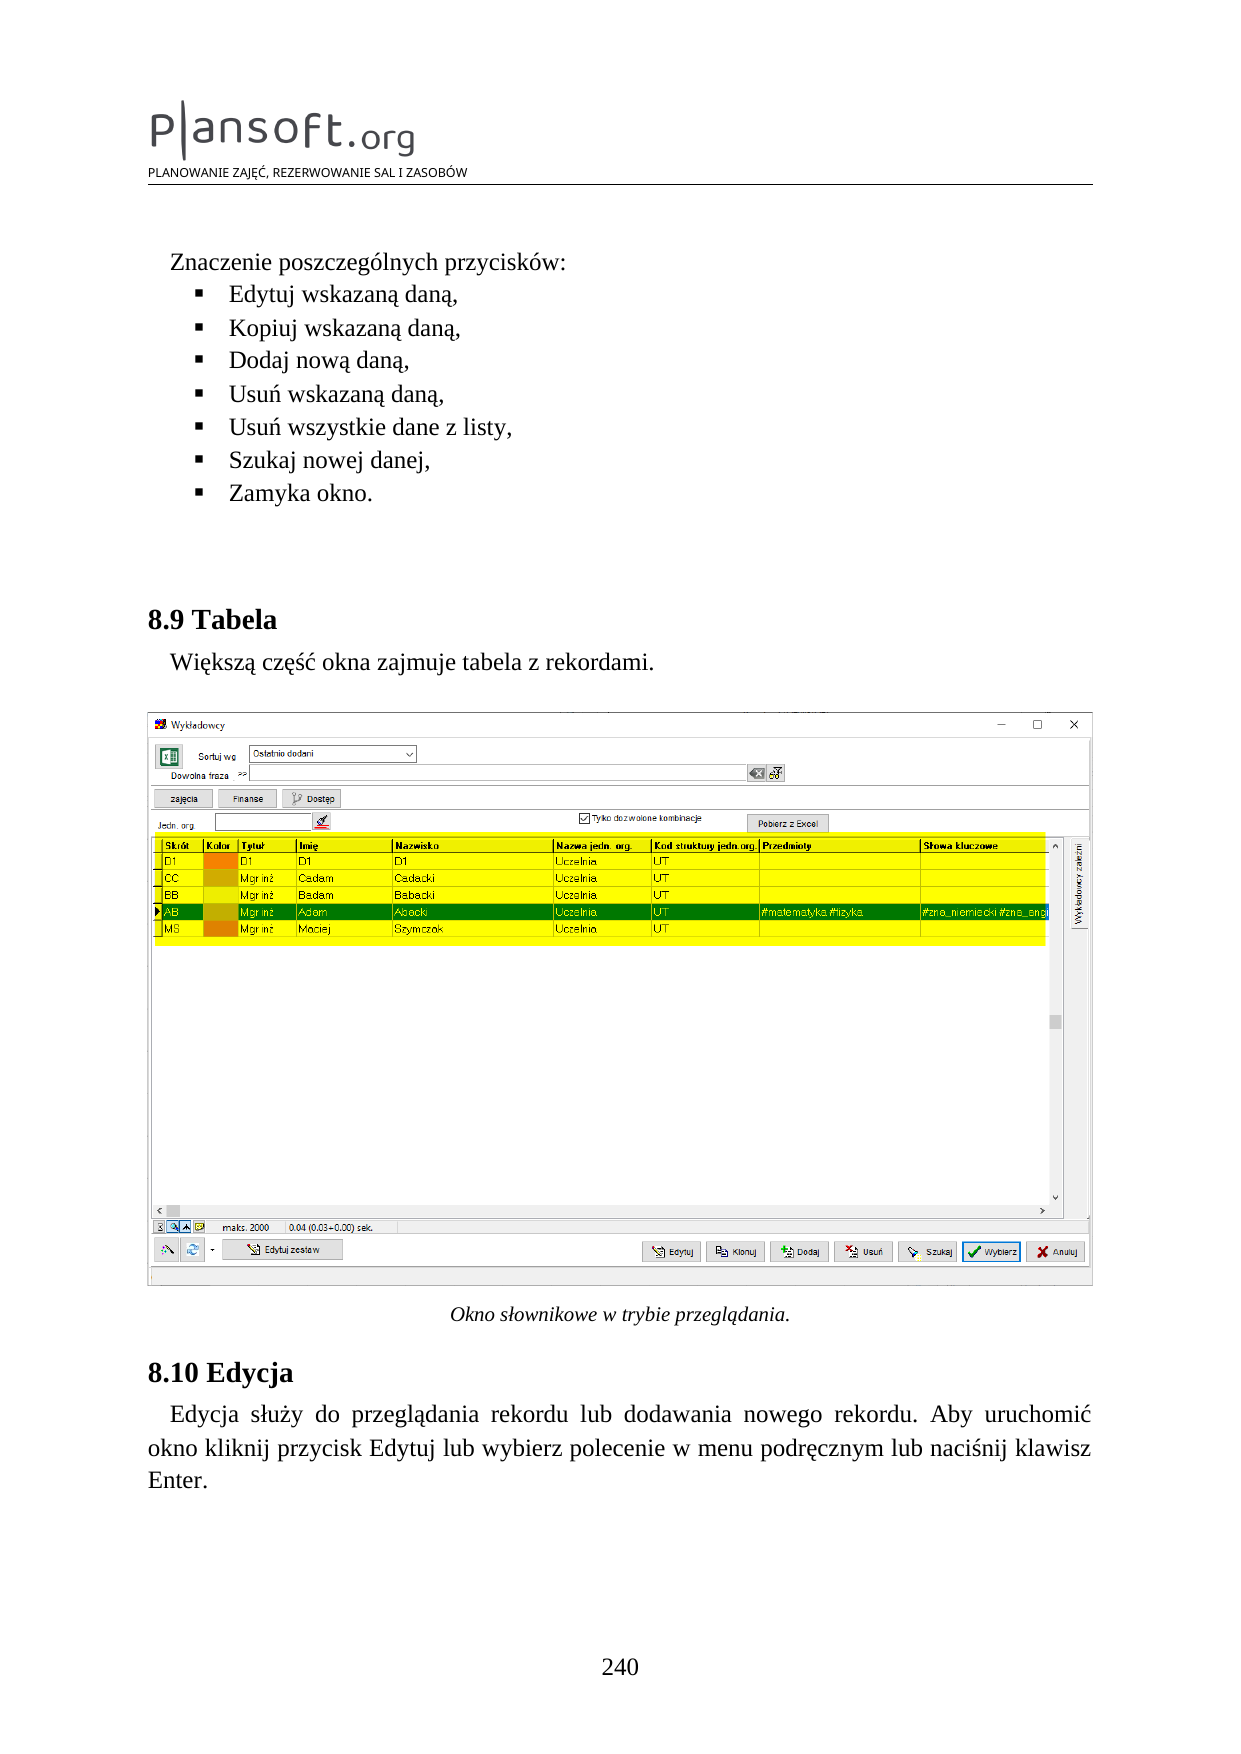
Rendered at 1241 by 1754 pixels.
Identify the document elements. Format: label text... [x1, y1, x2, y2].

picture [147, 712, 1093, 1286]
subtitle Edycja [148, 1355, 1093, 1388]
text Większą część okna zajmuje tabela z rekordami. [148, 647, 1093, 675]
list Zamyka okno. [193, 478, 1093, 506]
list Usuń wskazaną daną, [193, 379, 1093, 407]
list Edytuj wskazaną daną, [193, 279, 1093, 308]
text Edycja służy do przeglądania rekordu lub dodawania nowego rekordu. Aby uruchomić okno kliknij przycisk Edytuj lub wybierz polecenie w menu podręcznym lub naciśnij klawisz Enter. [148, 1399, 1093, 1494]
list Kopiuj wskazaną daną, [193, 313, 1093, 341]
list Dodaj nową daną, [193, 346, 1093, 374]
list Szukaj nowej danej, [193, 445, 1093, 473]
text Okno słownikowe w trybie przeglądania. [148, 1302, 1093, 1326]
text Znaczenie poszczególnych przycisków: [148, 247, 1093, 275]
picture [147, 73, 418, 165]
subtitle Tabela [148, 602, 1093, 635]
list Usuń wszystkie dane z listy, [193, 412, 1093, 440]
